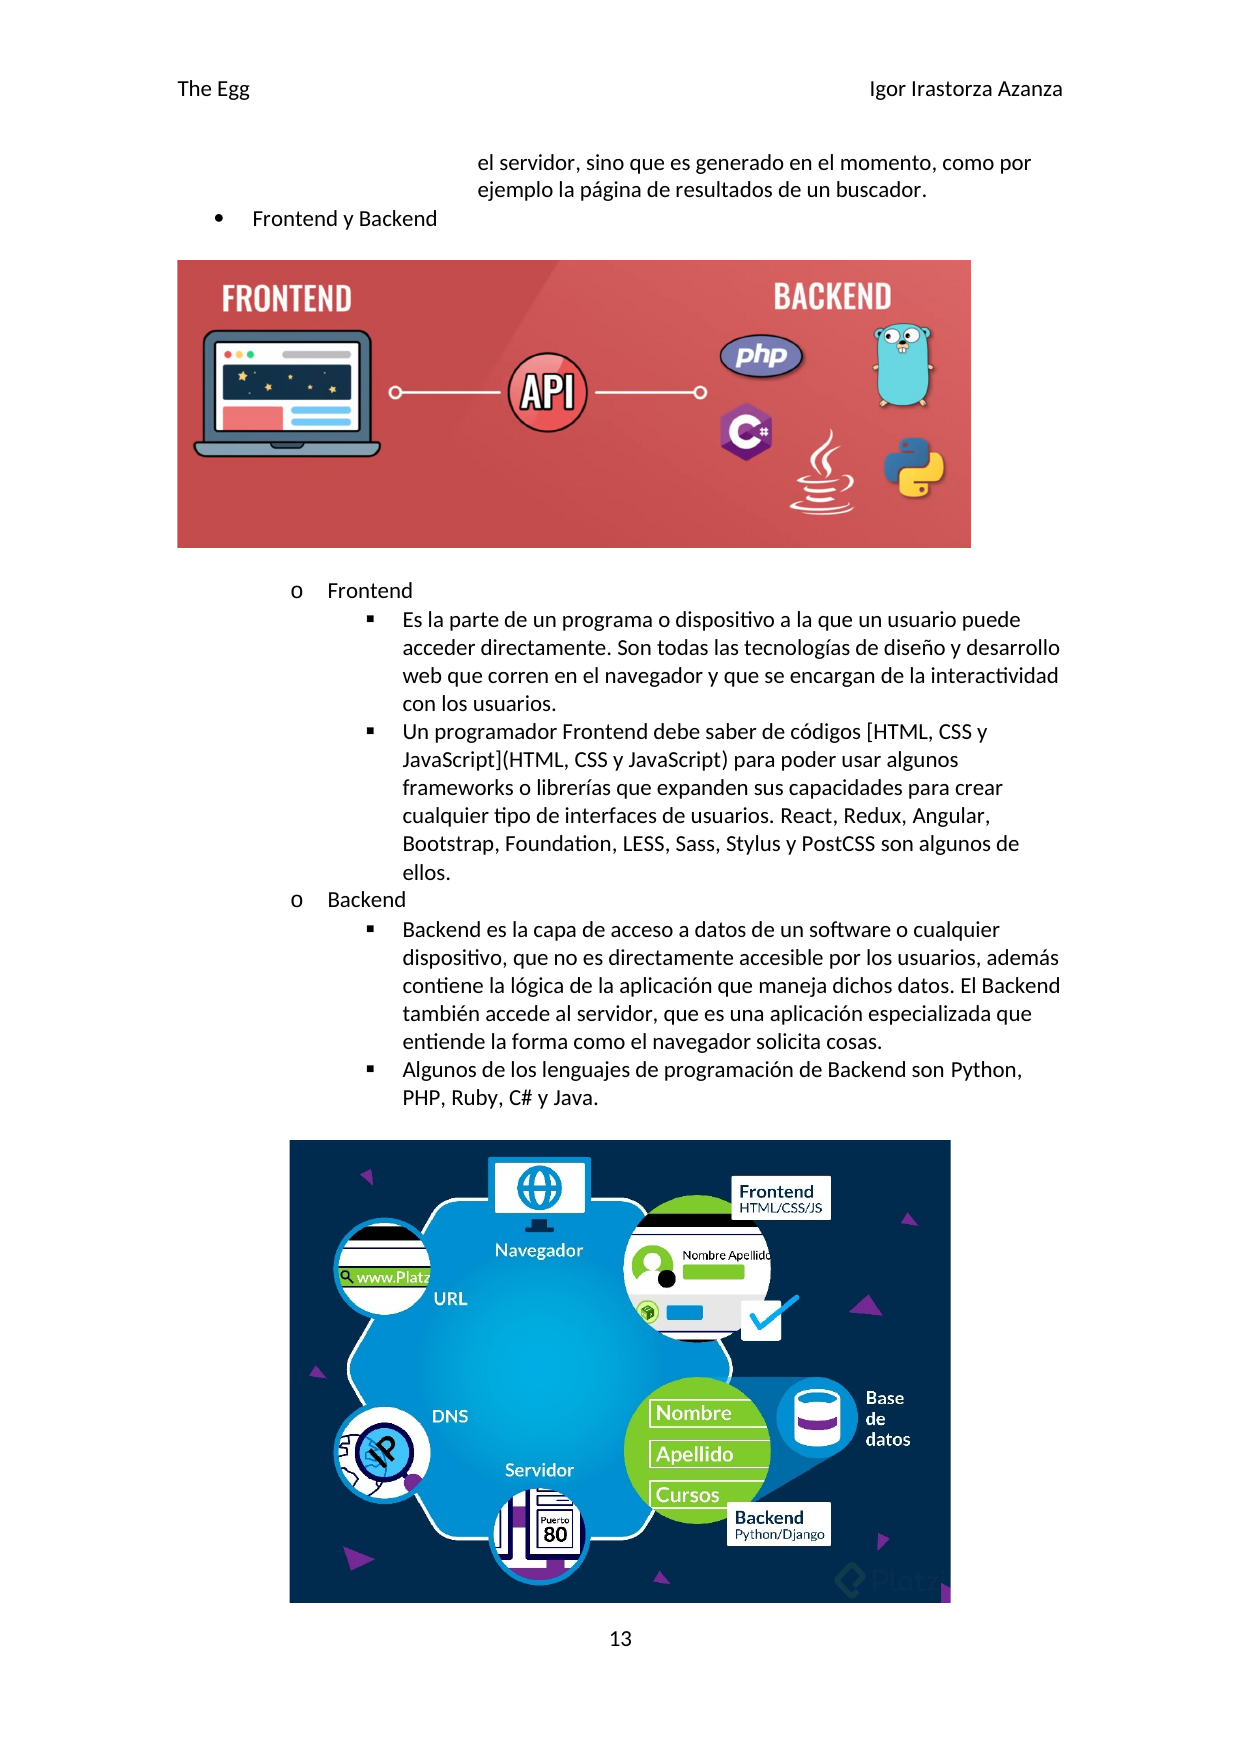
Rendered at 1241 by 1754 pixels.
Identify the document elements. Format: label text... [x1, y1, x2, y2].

list Backend es la capa de acceso a datos de un software o cualquier dispositivo, que no es directamente accesible por los usuarios, además contiene la lógica de la aplicación que maneja dichos datos. El Backend también accede al servidor, que es una aplicación especializada que entiende la forma como el navegador solicita cosas. [365, 915, 1063, 1055]
list Algunos de los lenguajes de programación de Backend son Python, PHP, Ruby, C# y Java. [365, 1055, 1063, 1111]
list Es la parte de un programa o dispositivo a la que un usuario puede acceder directamente. Son todas las tecnologías de diseño y desarrollo web que corren en el navegador y que se encargan de la interactividad con los usuarios. [365, 605, 1063, 717]
list Frontend y Backend [215, 204, 1063, 232]
list Un programador Frontend debe saber de códigos [HTML, CSS y JavaScript](HTML, CSS y JavaScript) para poder usar algunos frameworks o librerías que expanden sus capacidades para crear cualquier tipo de interfaces de usuarios. React, Redux, Angular, Bootstrap, Foundation, LESS, Sass, Stylus y PostCSS son algunos de ellos. [365, 717, 1063, 886]
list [440, 148, 1063, 204]
list Frontend [290, 576, 1063, 605]
list Backend [290, 886, 1063, 915]
picture [177, 260, 971, 548]
picture [289, 1140, 951, 1603]
